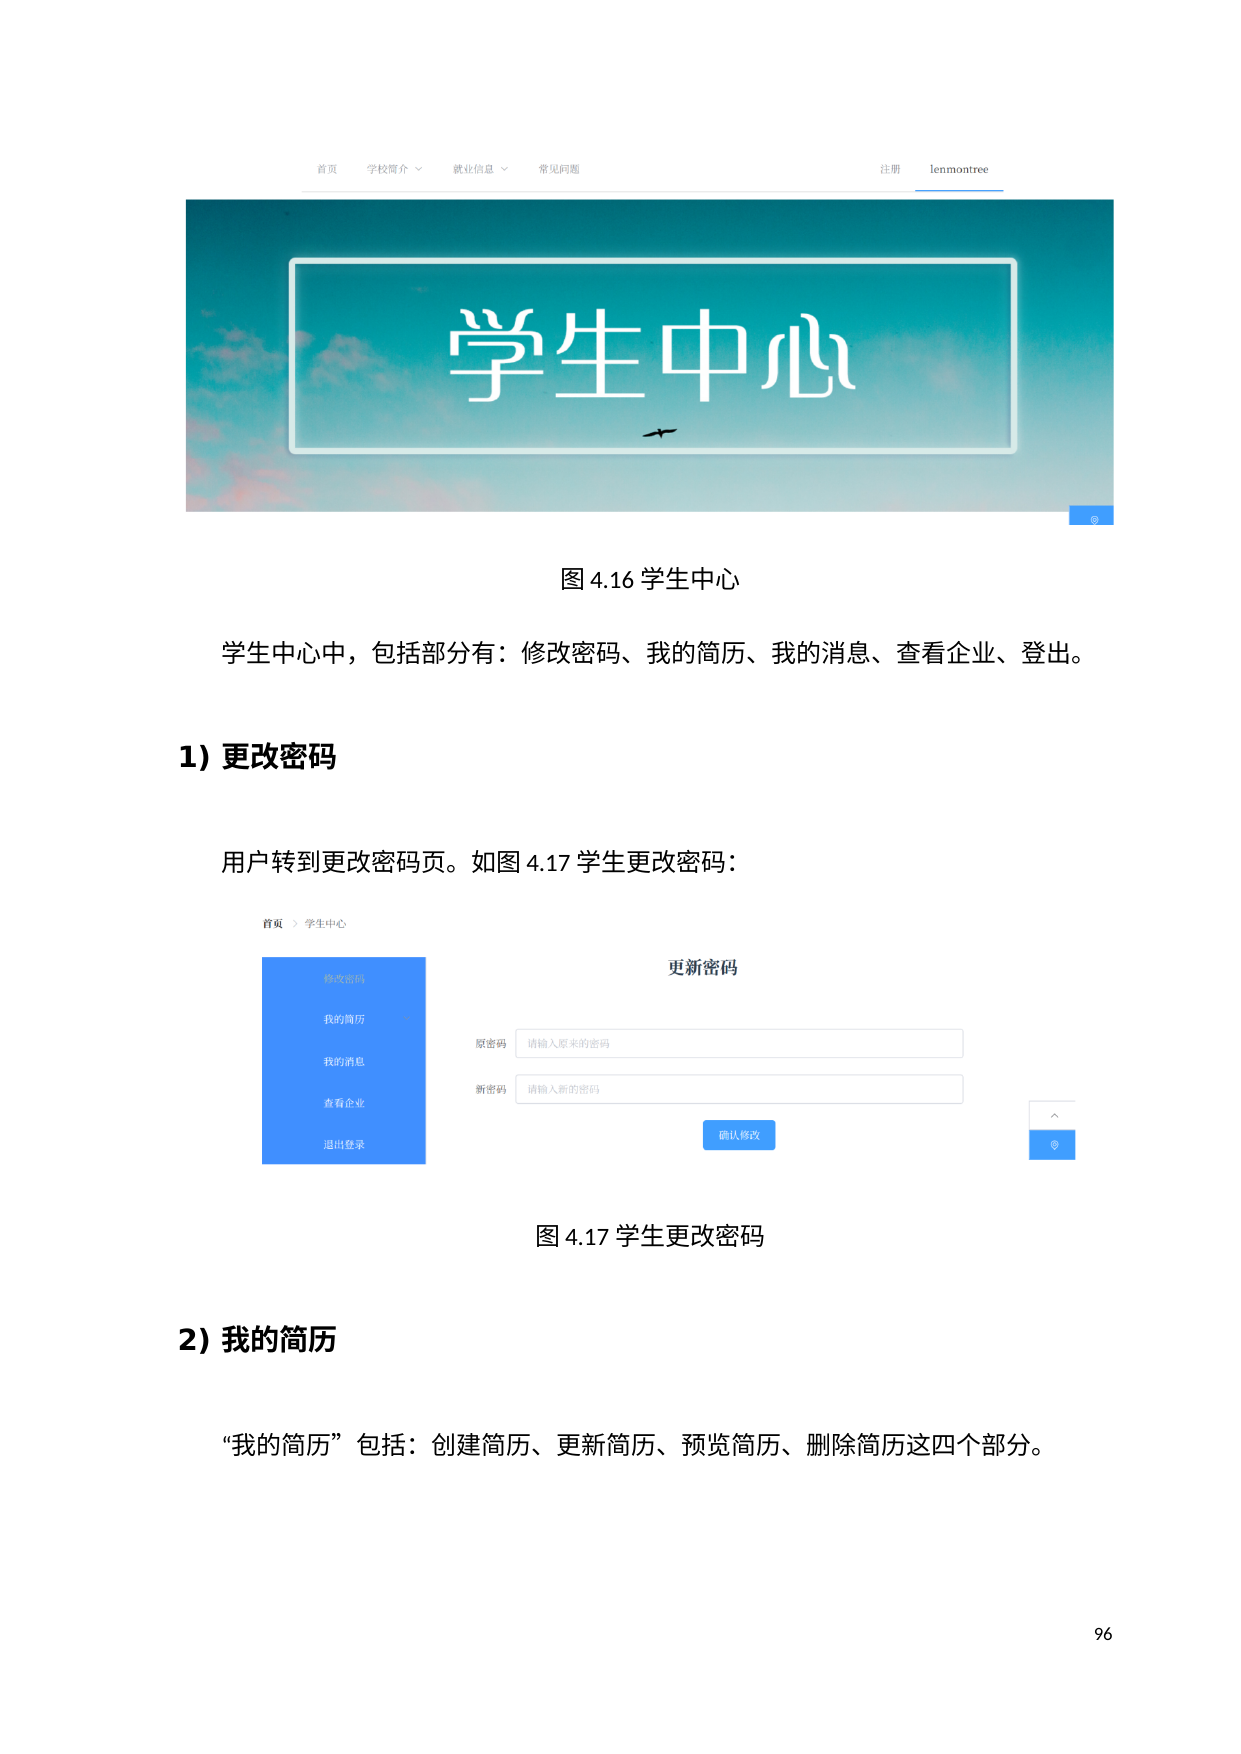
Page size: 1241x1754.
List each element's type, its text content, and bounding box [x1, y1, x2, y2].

picture [185, 147, 1114, 525]
text 学生中心中，包括部分有：修改密码、我的简历、我的消息、查看企业、登出。 [177, 619, 1122, 684]
text 用户转到更改密码页。如图4.17 学生更改密码： [177, 828, 1122, 893]
subtitle 我的简历 [177, 1306, 1122, 1371]
picture [223, 902, 1076, 1191]
text “我的简历”包括：创建简历、更新简历、预览简历、删除简历这四个部分。 [177, 1411, 1122, 1476]
text 图4.16 学生中心 [177, 545, 1122, 610]
subtitle 更改密码 [177, 722, 1122, 787]
text 图4.17 学生更改密码 [177, 1202, 1122, 1267]
